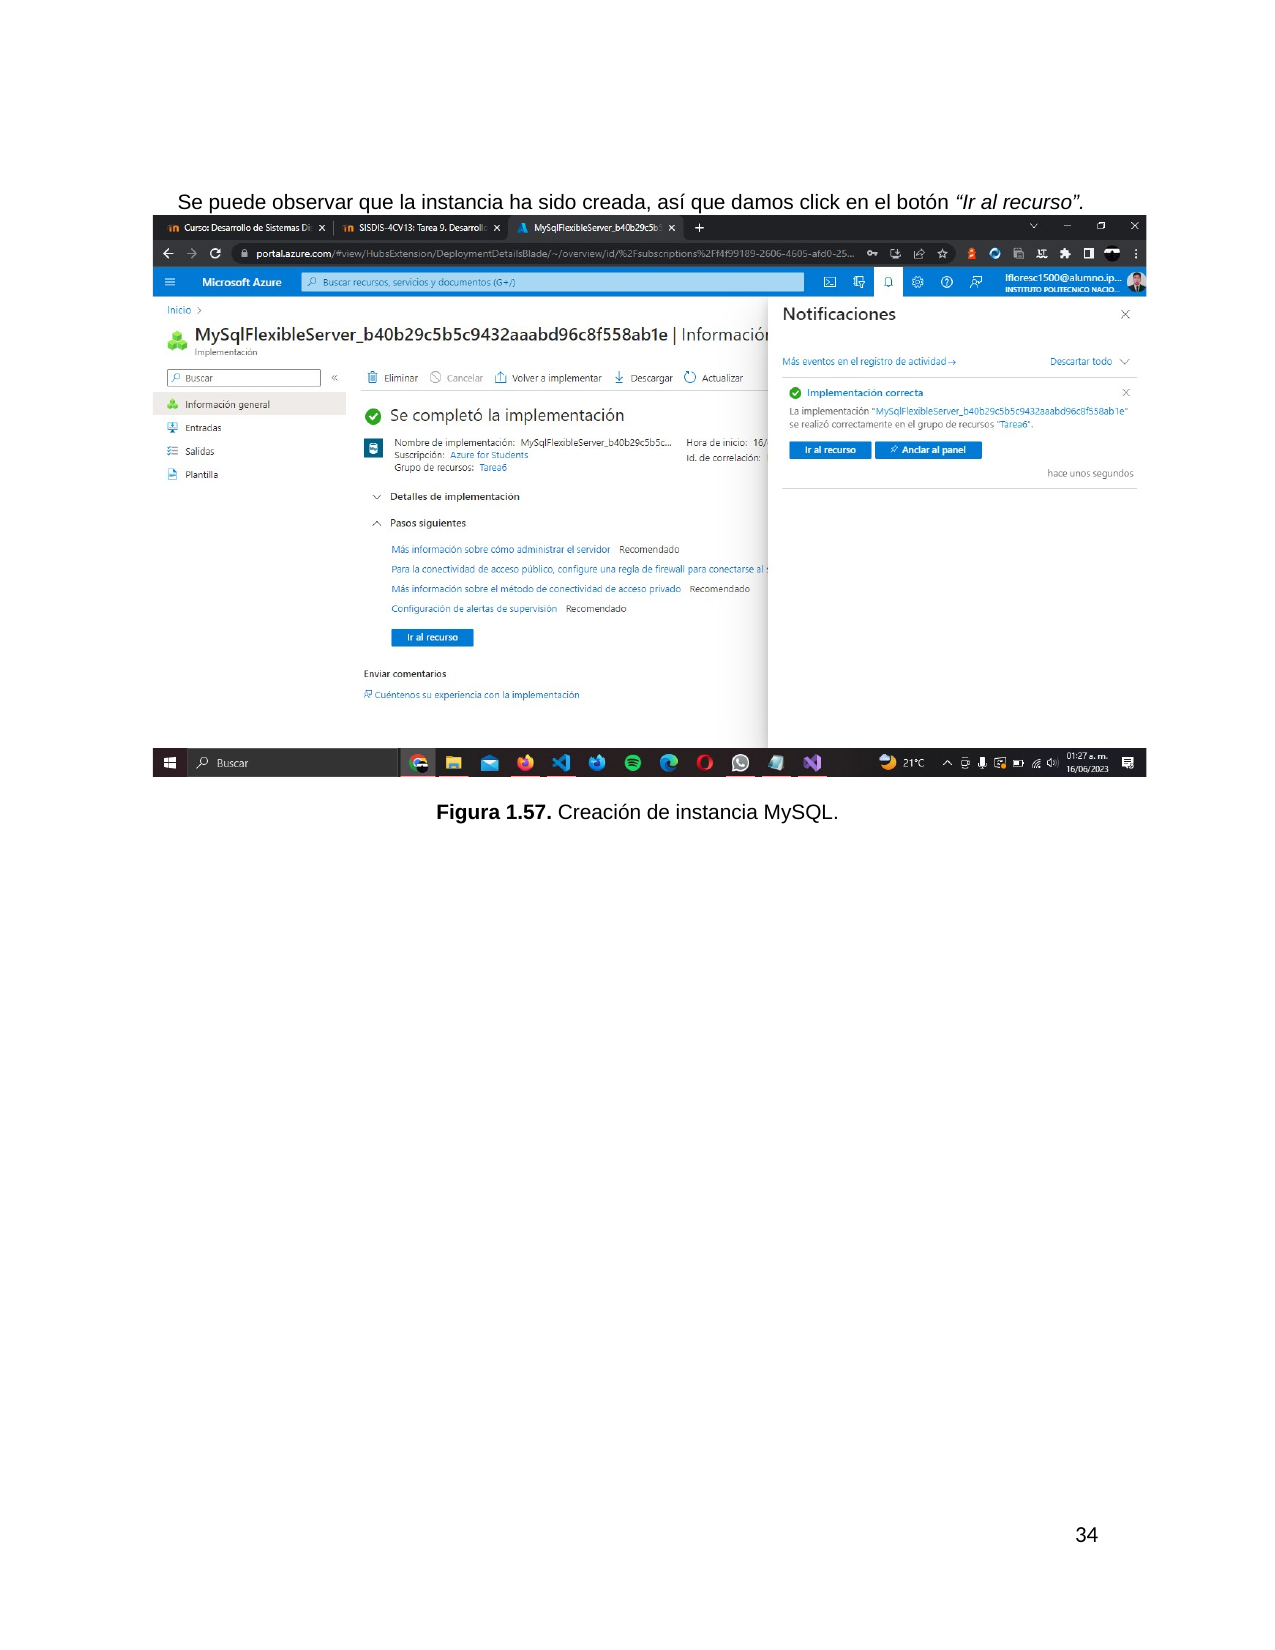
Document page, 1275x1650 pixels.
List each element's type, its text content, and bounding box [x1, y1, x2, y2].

text Se puede observar que la instancia ha sido creada, así que damos click en el botón “Ir al recurso”. [177, 190, 1098, 214]
picture [152, 215, 1147, 777]
text Figura 1.57. Creación de instancia MySQL. [177, 800, 1098, 824]
